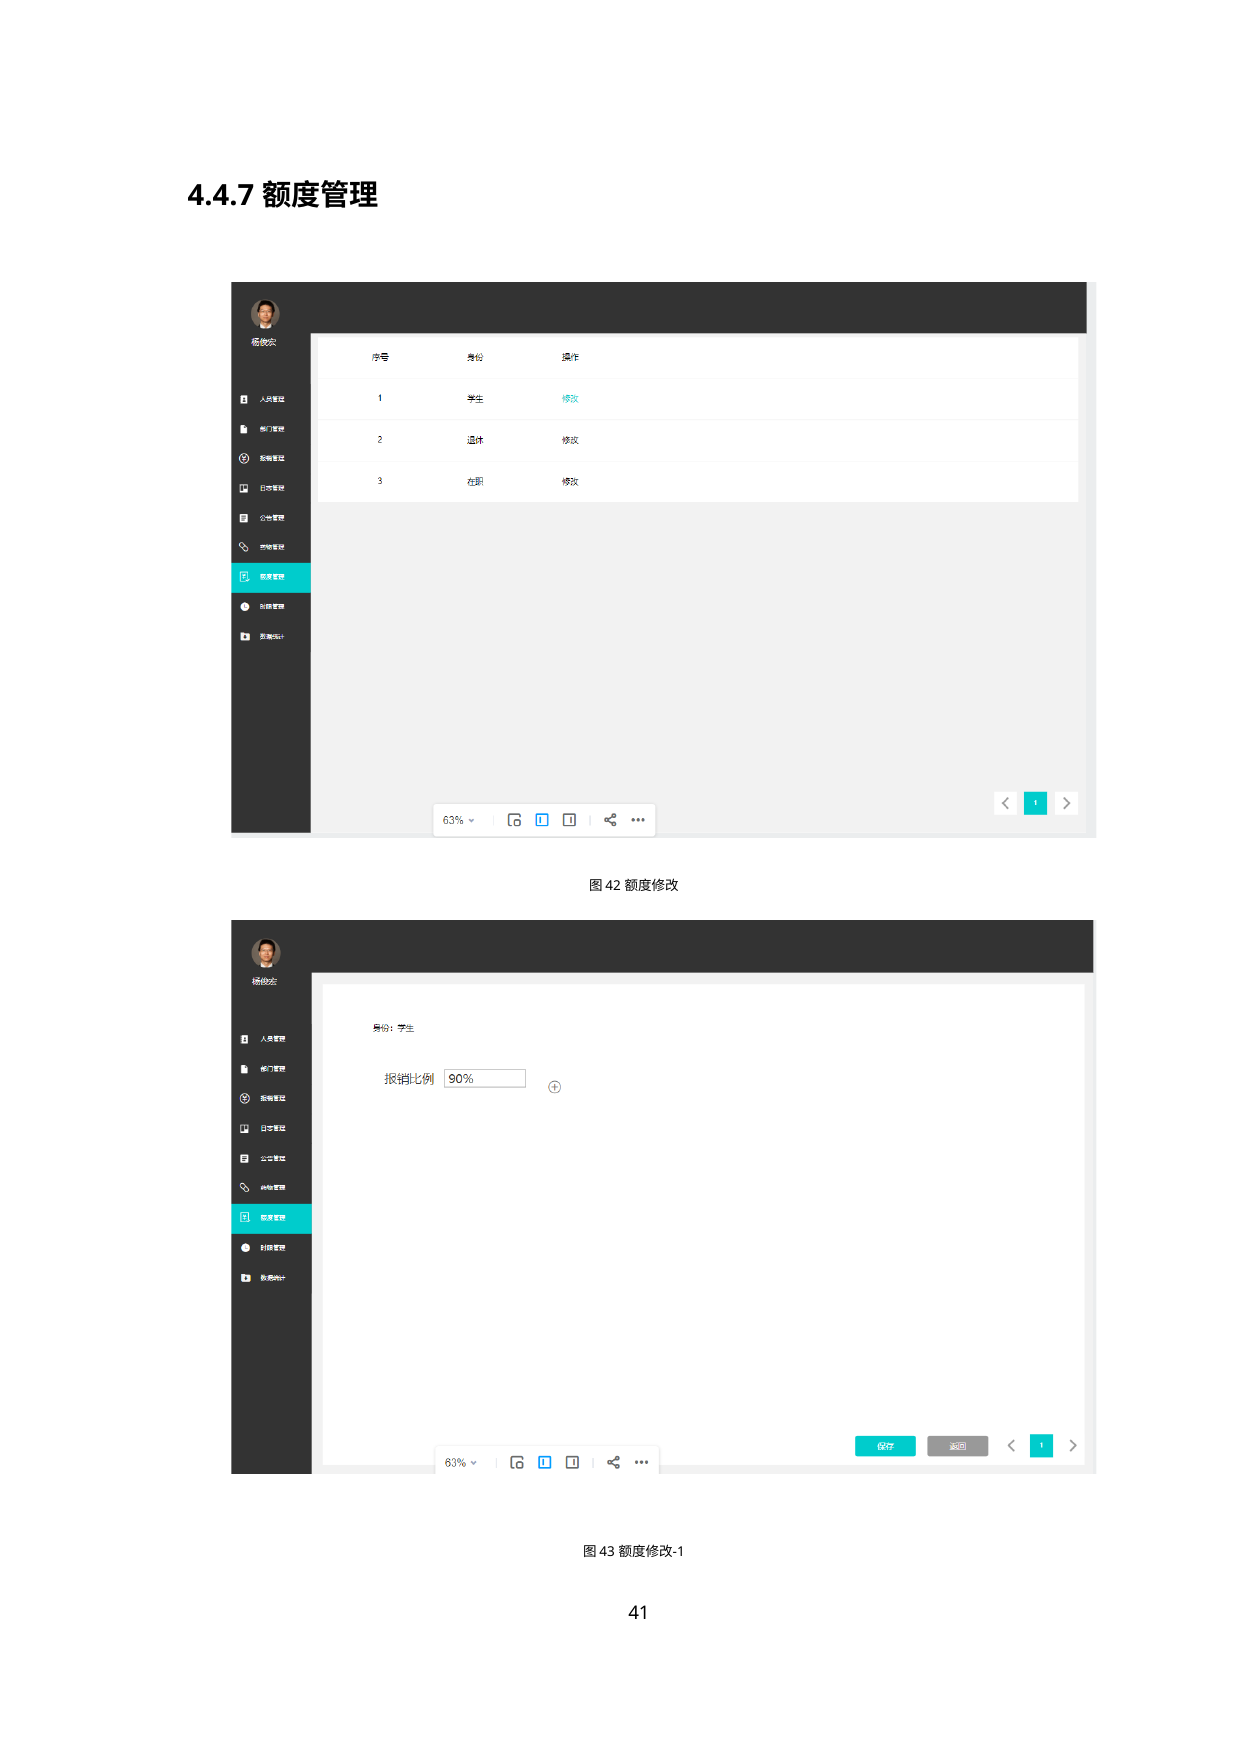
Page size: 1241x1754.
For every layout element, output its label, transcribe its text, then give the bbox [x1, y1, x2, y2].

text 图43 额度修改-1 [187, 1535, 1053, 1567]
subtitle 4.4.7 额度管理 [187, 160, 1053, 225]
picture [231, 920, 1097, 1474]
picture [231, 282, 1097, 838]
text 图42 额度修改 [187, 868, 1053, 900]
